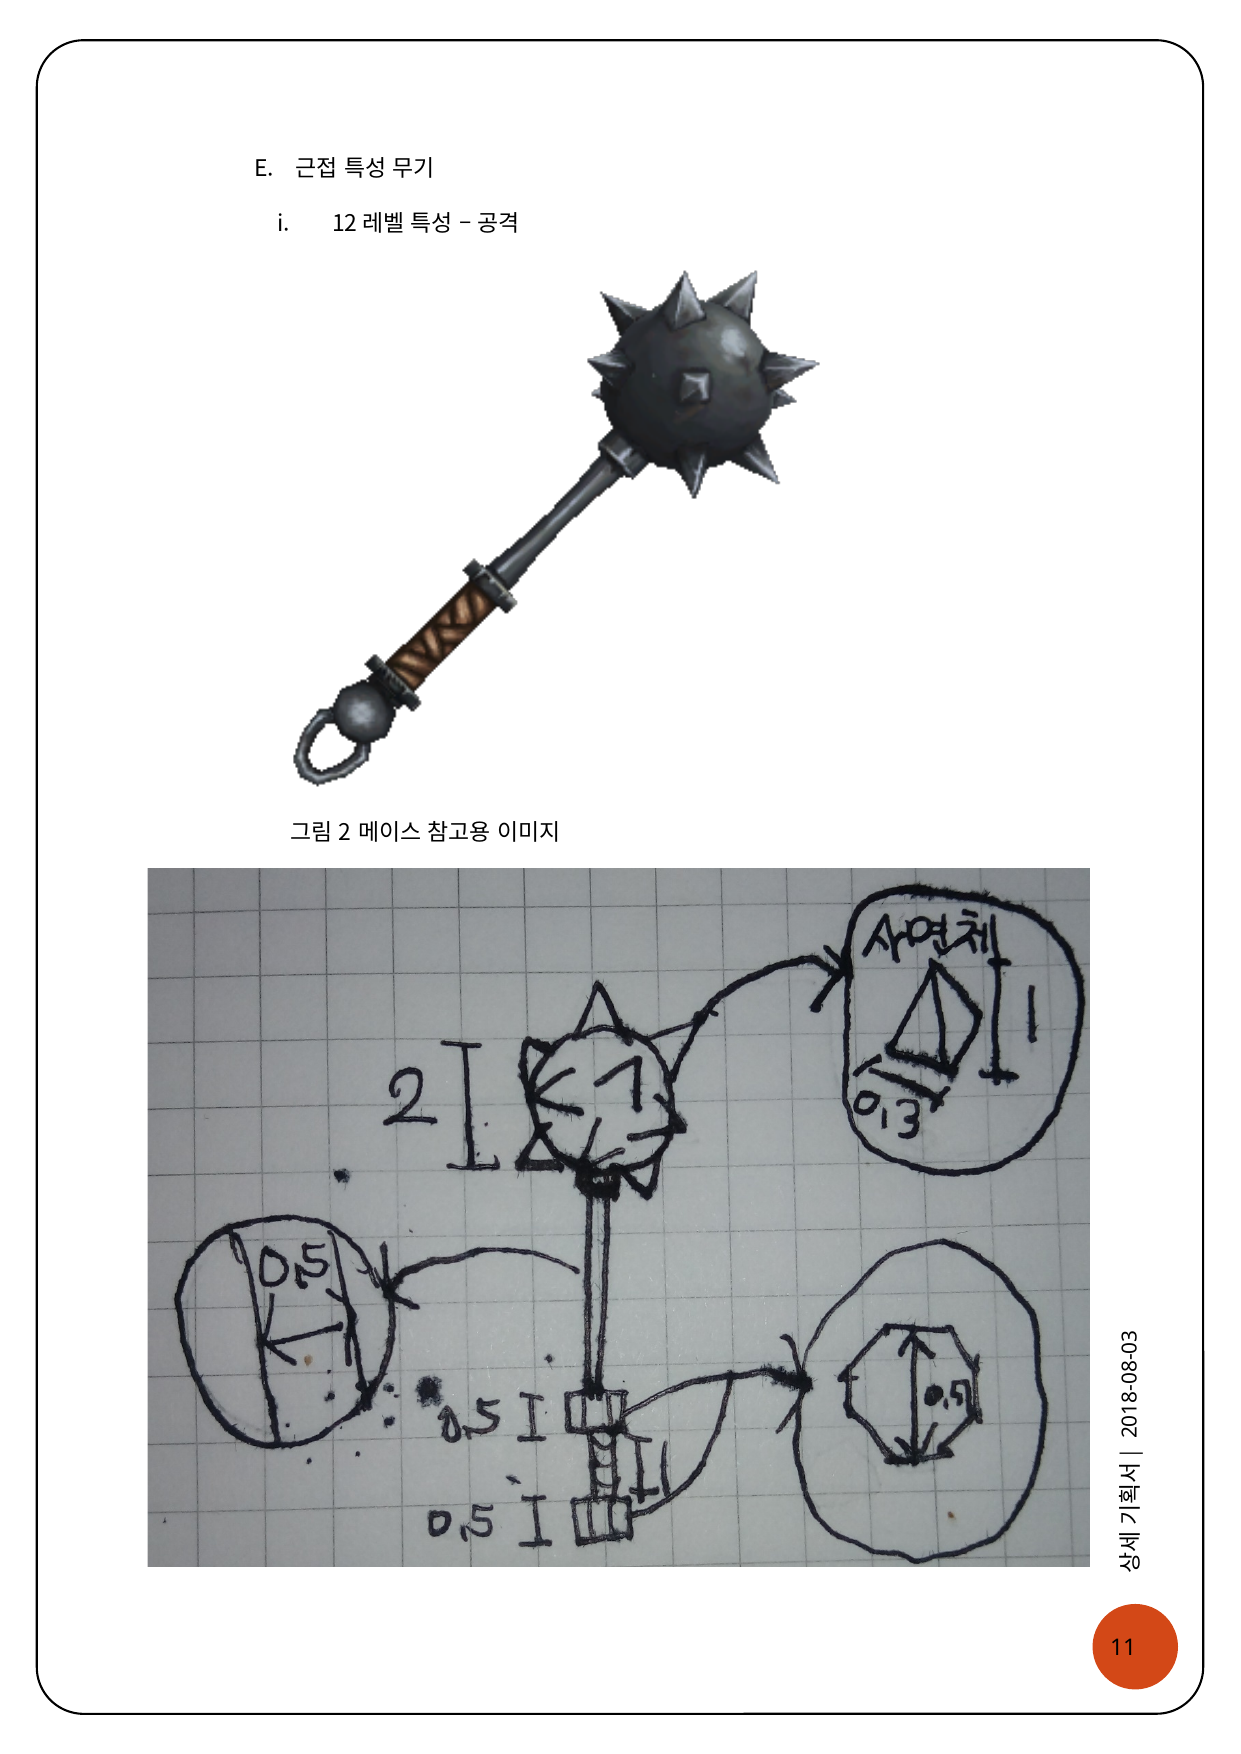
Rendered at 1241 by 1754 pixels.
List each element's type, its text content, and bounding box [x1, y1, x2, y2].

list 12레벨 특성 – 공격 [290, 205, 1092, 238]
text 그림 2 메이스 참고용 이미지 [290, 814, 1092, 847]
picture [290, 259, 823, 793]
list 근접 특성 무기 [254, 150, 1092, 183]
picture [147, 868, 1090, 1567]
